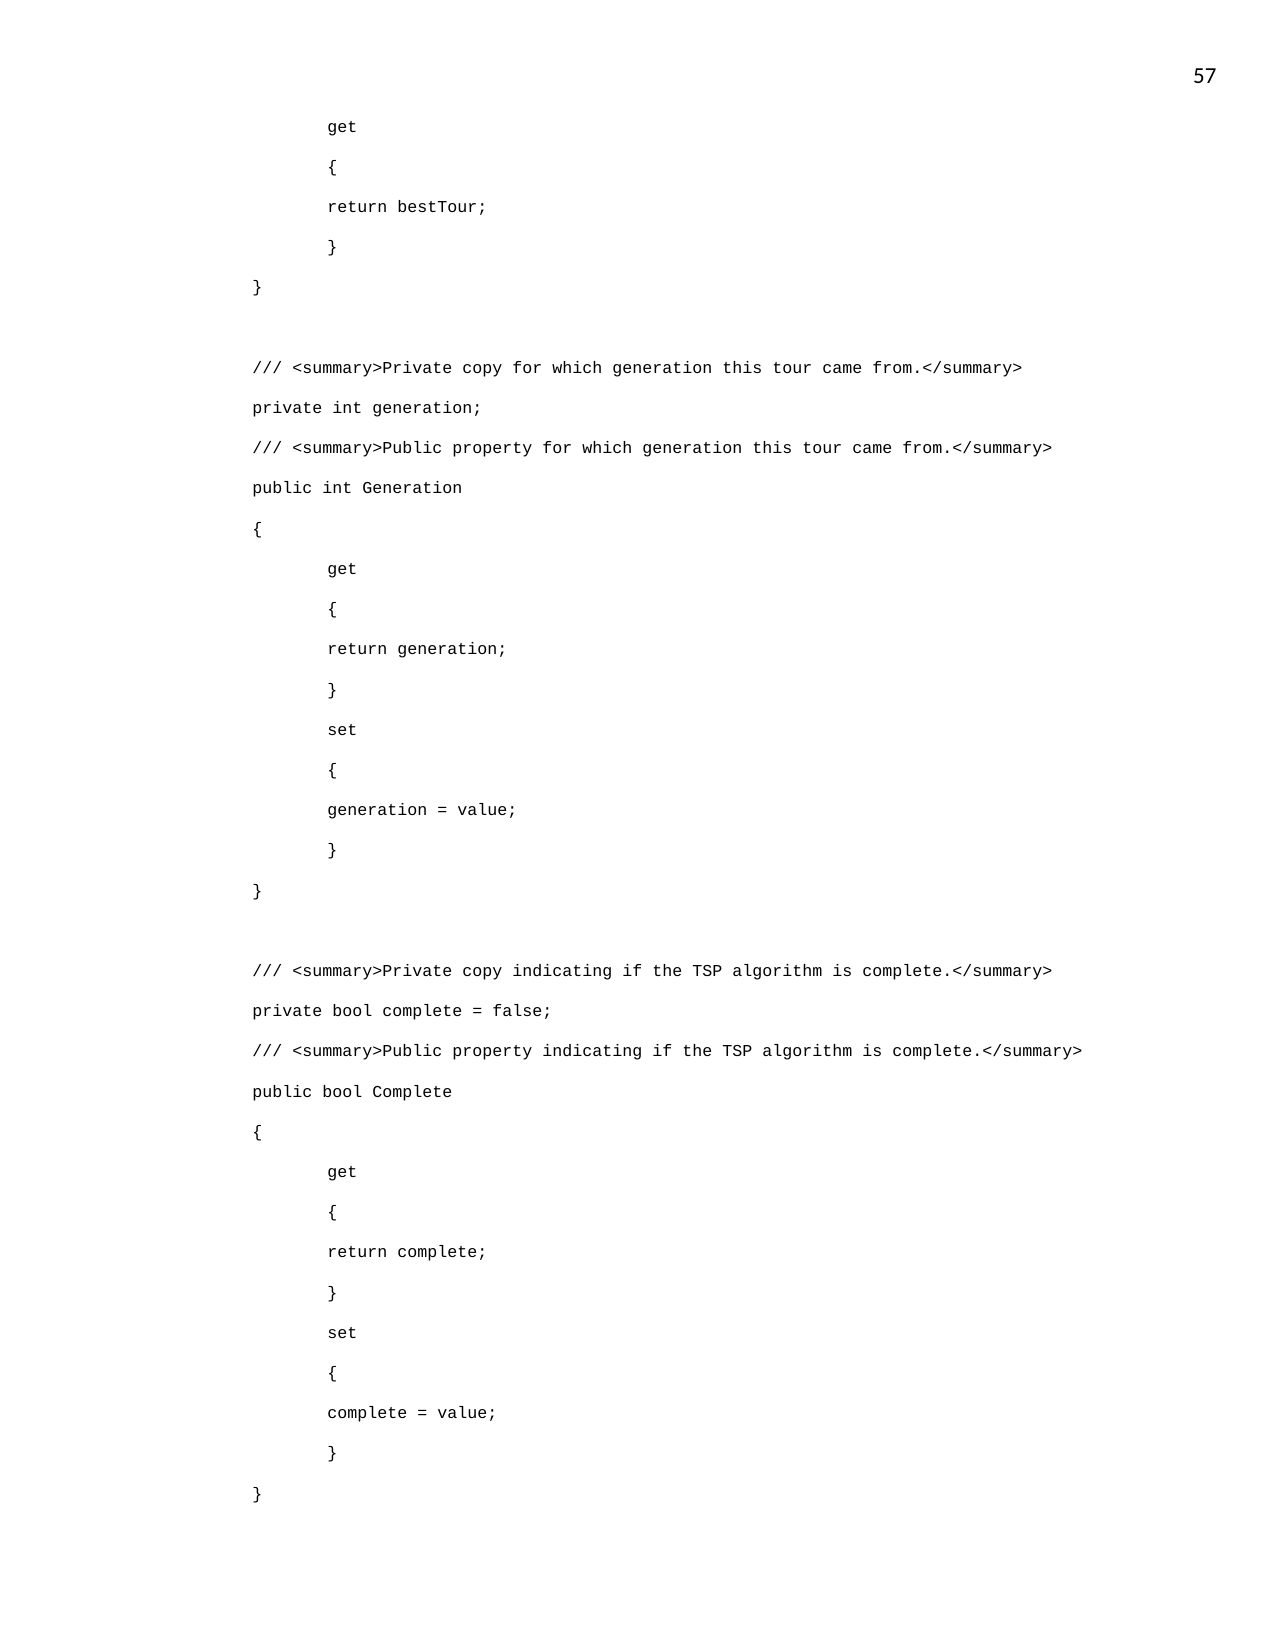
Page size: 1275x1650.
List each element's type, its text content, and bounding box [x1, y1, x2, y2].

text } [177, 681, 1216, 700]
text return complete; [177, 1244, 1216, 1263]
text } [177, 1445, 1216, 1464]
text public bool Complete [177, 1083, 1216, 1102]
text { [177, 761, 1216, 780]
text public int Generation [177, 480, 1216, 499]
text } [177, 239, 1216, 258]
text set [177, 721, 1216, 740]
text { [177, 158, 1216, 177]
text generation = value; [177, 802, 1216, 821]
text { [177, 1123, 1216, 1142]
text get [177, 560, 1216, 579]
text } [177, 842, 1216, 861]
text private bool complete = false; [177, 1003, 1216, 1022]
text { [177, 520, 1216, 539]
text private int generation; [177, 399, 1216, 418]
text } [177, 1485, 1216, 1504]
text get [177, 118, 1216, 137]
text set [177, 1324, 1216, 1343]
text complete = value; [177, 1405, 1216, 1424]
text { [177, 601, 1216, 619]
text } [177, 1284, 1216, 1303]
text /// <summary>Private copy indicating if the TSP algorithm is complete.</summary> [177, 962, 1216, 981]
text return bestTour; [177, 198, 1216, 217]
text { [177, 1204, 1216, 1223]
text return generation; [177, 641, 1216, 660]
text /// <summary>Public property indicating if the TSP algorithm is complete.</summary> [177, 1043, 1216, 1062]
text /// <summary>Private copy for which generation this tour came from.</summary> [177, 359, 1216, 378]
text get [177, 1163, 1216, 1182]
text /// <summary>Public property for which generation this tour came from.</summary> [177, 440, 1216, 459]
text } [177, 882, 1216, 901]
text { [177, 1364, 1216, 1383]
text } [177, 279, 1216, 298]
